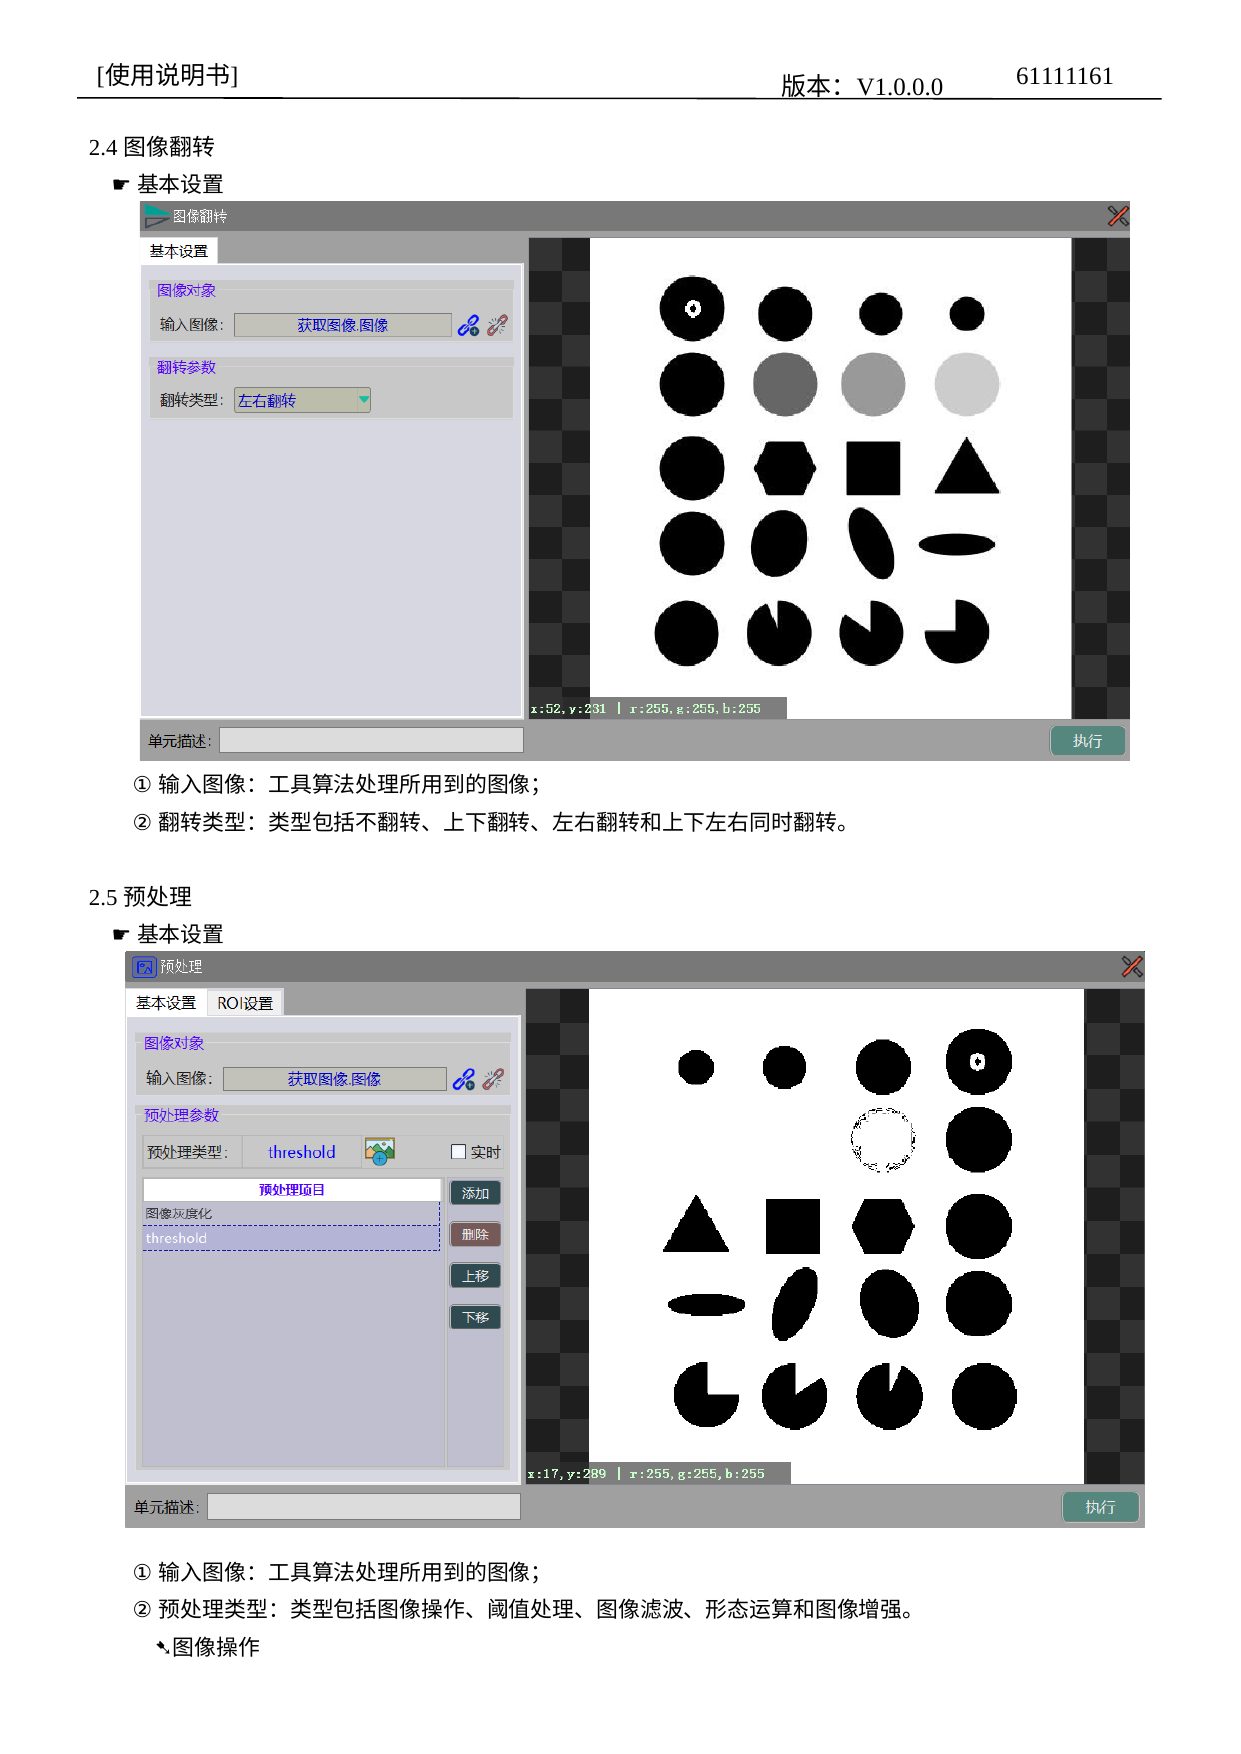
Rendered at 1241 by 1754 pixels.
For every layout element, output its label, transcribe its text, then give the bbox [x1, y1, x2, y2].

text ➷图像操作 [89, 1627, 1181, 1664]
picture [125, 951, 1145, 1528]
text ②预处理类型：类型包括图像操作、阈值处理、图像滤波、形态运算和图像增强。 [89, 1589, 1181, 1627]
subtitle 2.5 预处理 [89, 877, 1181, 914]
subtitle 2.4 图像翻转 [89, 127, 1181, 164]
text ①输入图像：工具算法处理所用到的图像； [89, 1552, 1181, 1589]
picture [139, 201, 1130, 761]
text ①输入图像：工具算法处理所用到的图像； [89, 764, 1181, 802]
text ②翻转类型：类型包括不翻转、上下翻转、左右翻转和上下左右同时翻转。 [89, 802, 1181, 839]
text ☛ 基本设置 [89, 914, 1181, 952]
text ☛ 基本设置 [89, 164, 1181, 202]
